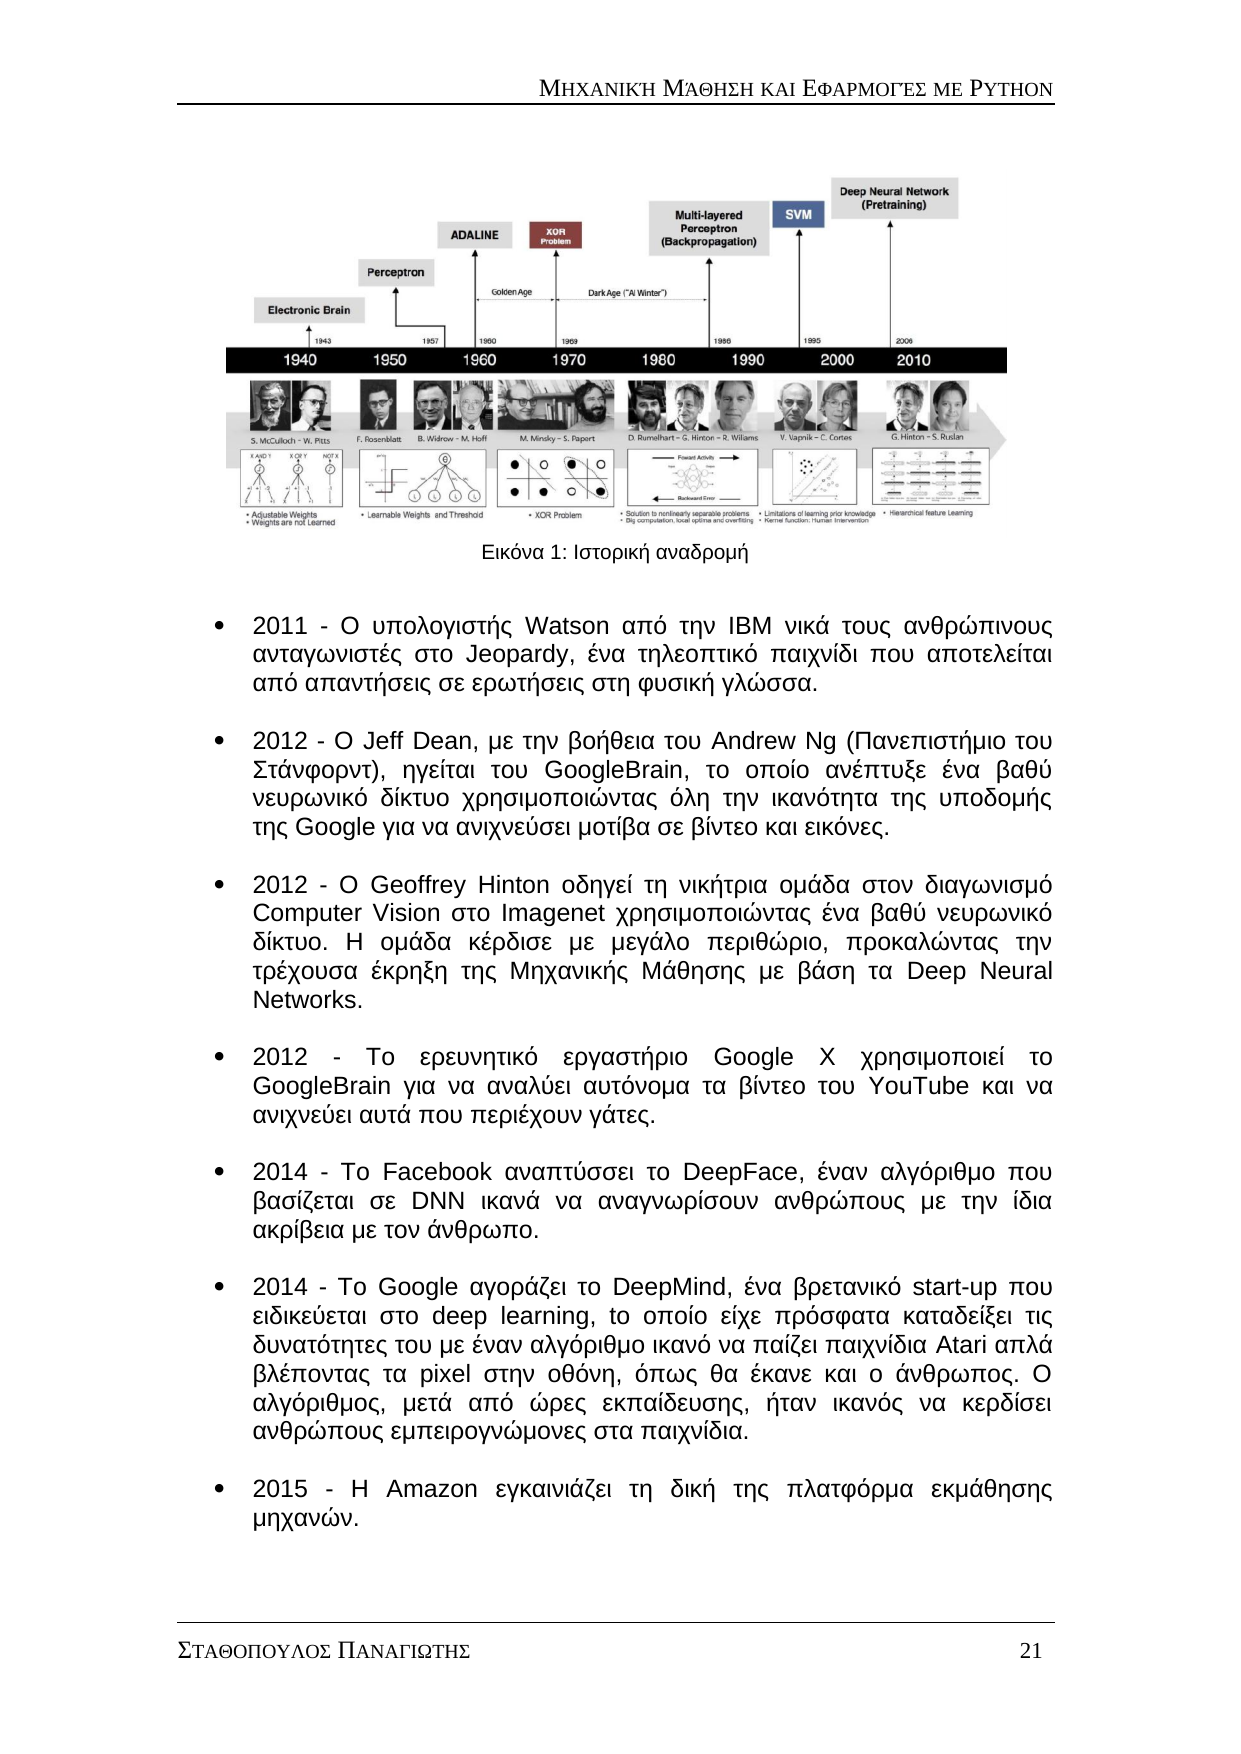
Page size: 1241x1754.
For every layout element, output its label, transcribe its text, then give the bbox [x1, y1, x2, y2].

picture [212, 150, 1019, 540]
list 2014 - Το Facebook αναπτύσσει το DeepFace, έναν αλγόριθμο που βασίζεται σε DNN ικανά να αναγνωρίσουν ανθρώπους με την ίδια ακρίβεια με τον άνθρωπο. [215, 1157, 1053, 1244]
list 2012 - Ο Geoffrey Hinton οδηγεί τη νικήτρια ομάδα στον διαγωνισμό Computer Vision στο Imagenet χρησιμοποιώντας ένα βαθύ νευρωνικό δίκτυο. Η ομάδα κέρδισε με μεγάλο περιθώριο, προκαλώντας την τρέχουσα έκρηξη της Μηχανικής Μάθησης με βάση τα Deep Neural Networks. [215, 869, 1053, 1013]
list 2014 - Το Google αγοράζει το DeepMind, ένα βρετανικό start-up που ειδικεύεται στο deep learning, to οποίo είχε πρόσφατα καταδείξει τις δυνατότητες του με έναν αλγόριθμο ικανό να παίζει παιχνίδια Atari απλά βλέποντας τα pixel στην οθόνη, όπως θα έκανε και ο άνθρωπος. Ο αλγόριθμος, μετά από ώρες εκπαίδευσης, ήταν ικανός να κερδίσει ανθρώπους εμπειρογνώμονες στα παιχνίδια. [215, 1272, 1053, 1445]
list 2015 - Η Amazon εγκαινιάζει τη δική της πλατφόρμα εκμάθησης μηχανών. [215, 1474, 1053, 1531]
list 2012 - Ο Jeff Dean, με την βοήθεια του Andrew Ng (Πανεπιστήμιο του Στάνφορντ), ηγείται του GoogleBrain, το οποίο ανέπτυξε ένα βαθύ νευρωνικό δίκτυο χρησιμοποιώντας όλη την ικανότητα της υποδομής της Google για να ανιχνεύσει μοτίβα σε βίντεο και εικόνες. [215, 726, 1053, 841]
list 2011 - Ο υπολογιστής Watson από την IBM νικά τους ανθρώπινους ανταγωνιστές στο Jeopardy, ένα τηλεοπτικό παιχνίδι που αποτελείται από απαντήσεις σε ερωτήσεις στη φυσική γλώσσα. [215, 611, 1053, 697]
text Εικόνα 1: Ιστορική αναδρομή [177, 539, 1053, 563]
list 2012 - Το ερευνητικό εργαστήριο Google X χρησιμοποιεί το GoogleBrain για να αναλύει αυτόνομα τα βίντεο του YouTube και να ανιχνεύει αυτά που περιέχουν γάτες. [215, 1042, 1053, 1128]
